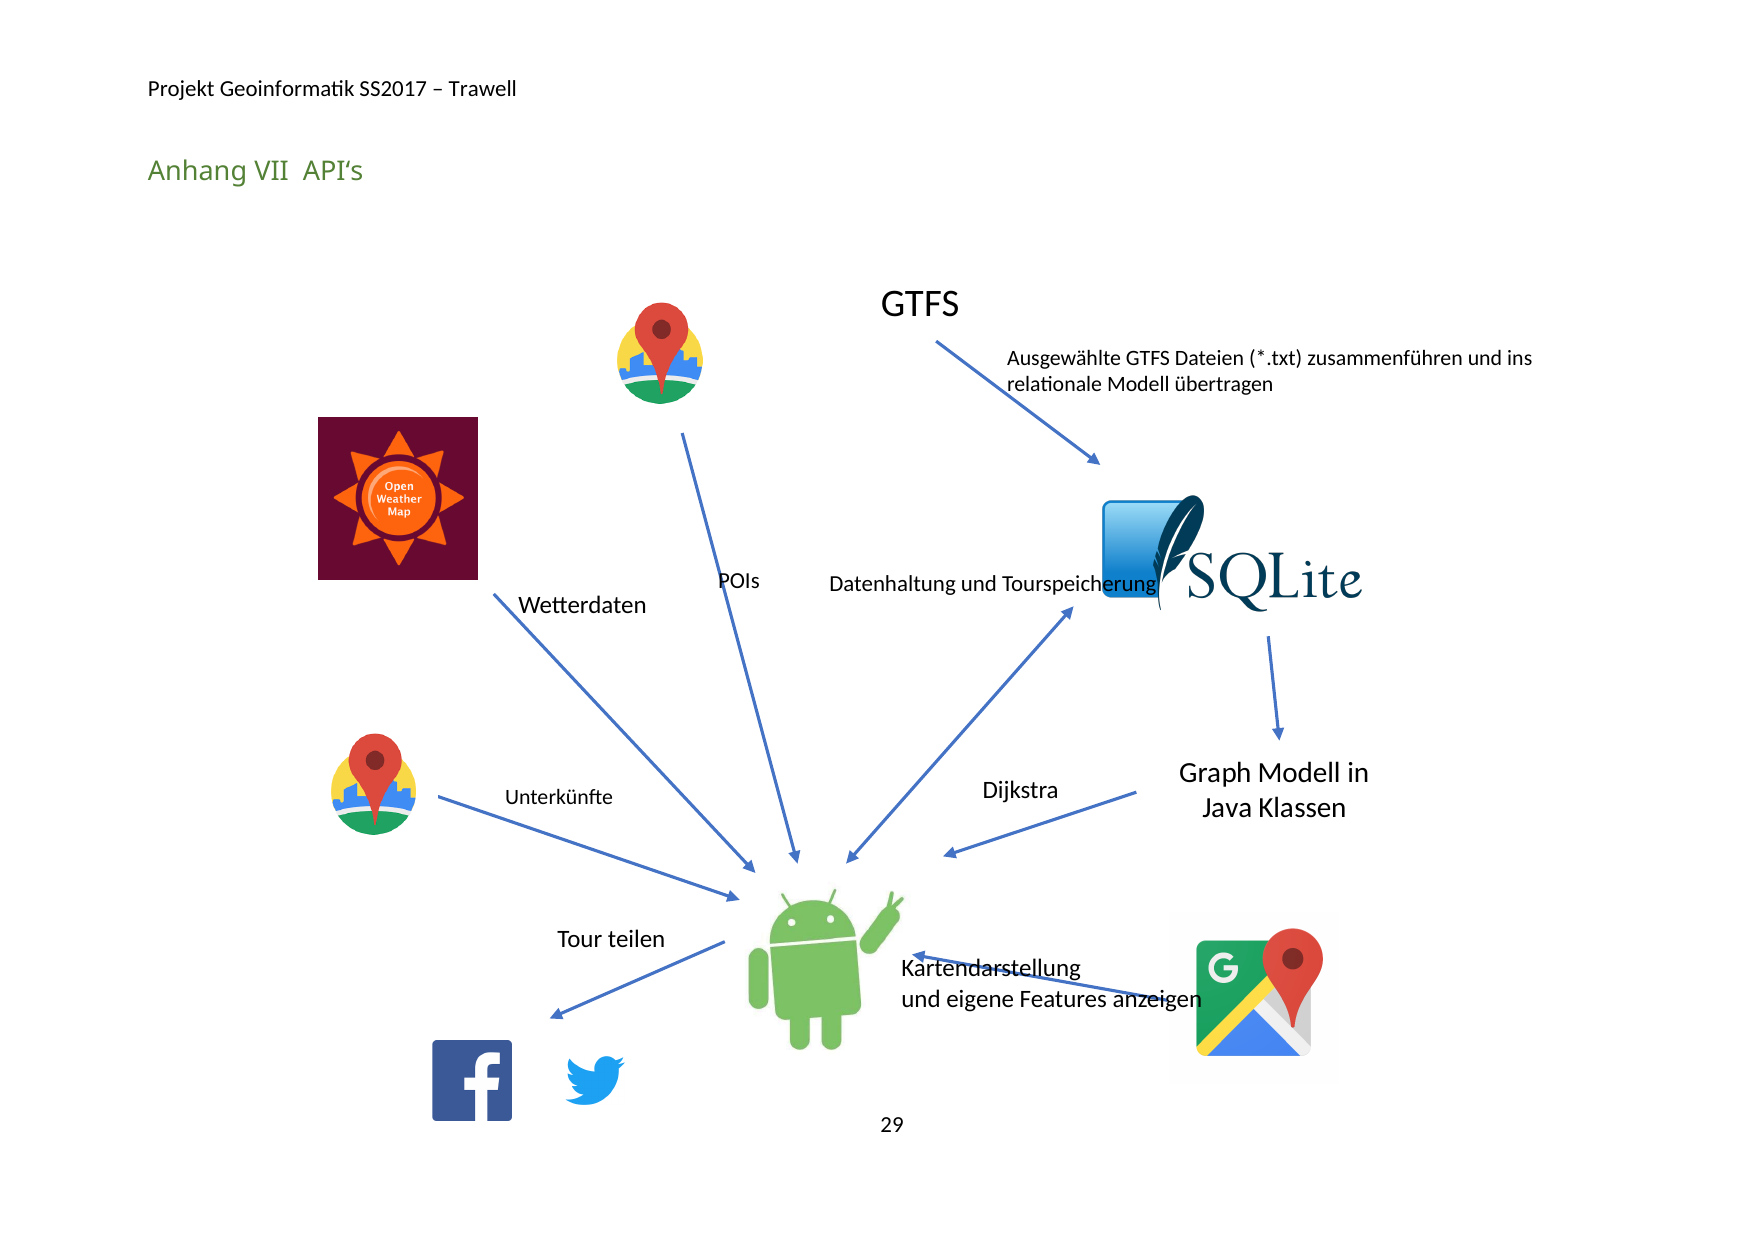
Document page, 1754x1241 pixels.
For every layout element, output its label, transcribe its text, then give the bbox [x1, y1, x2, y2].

subtitle Anhang VII API‘s [148, 152, 1636, 189]
